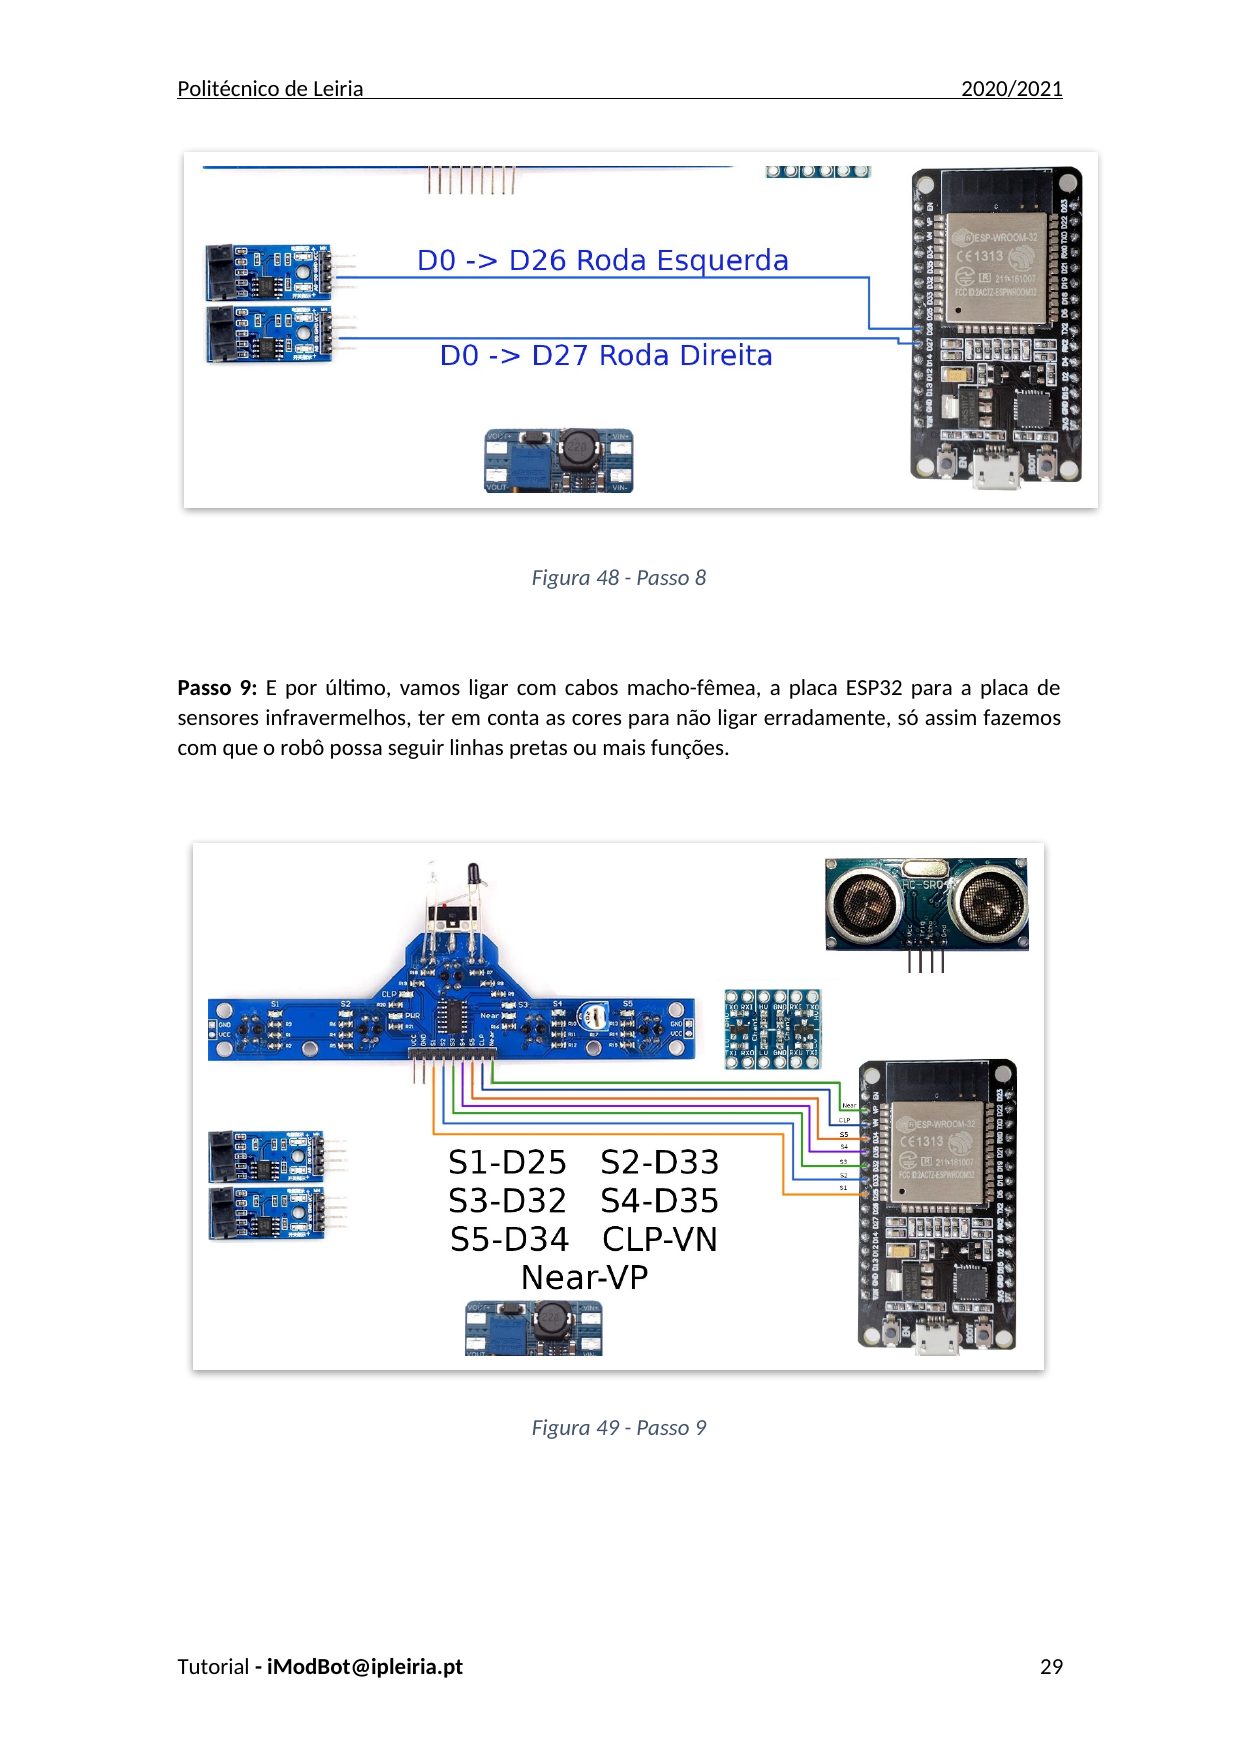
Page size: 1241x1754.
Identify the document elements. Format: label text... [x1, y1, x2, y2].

text Passo 9: E por último, vamos ligar com cabos macho-fêmea, a placa ESP32 para a placa de sensores infravermelhos, ter em conta as cores para não ligar erradamente, só assim fazemos com que o robô possa seguir linhas pretas ou mais funções. [177, 673, 1063, 761]
picture [199, 166, 1083, 493]
text Figura 48 - Passo 8 [177, 563, 1063, 591]
picture [208, 858, 1029, 1356]
text Figura 49 - Passo 9 [177, 1413, 1063, 1441]
